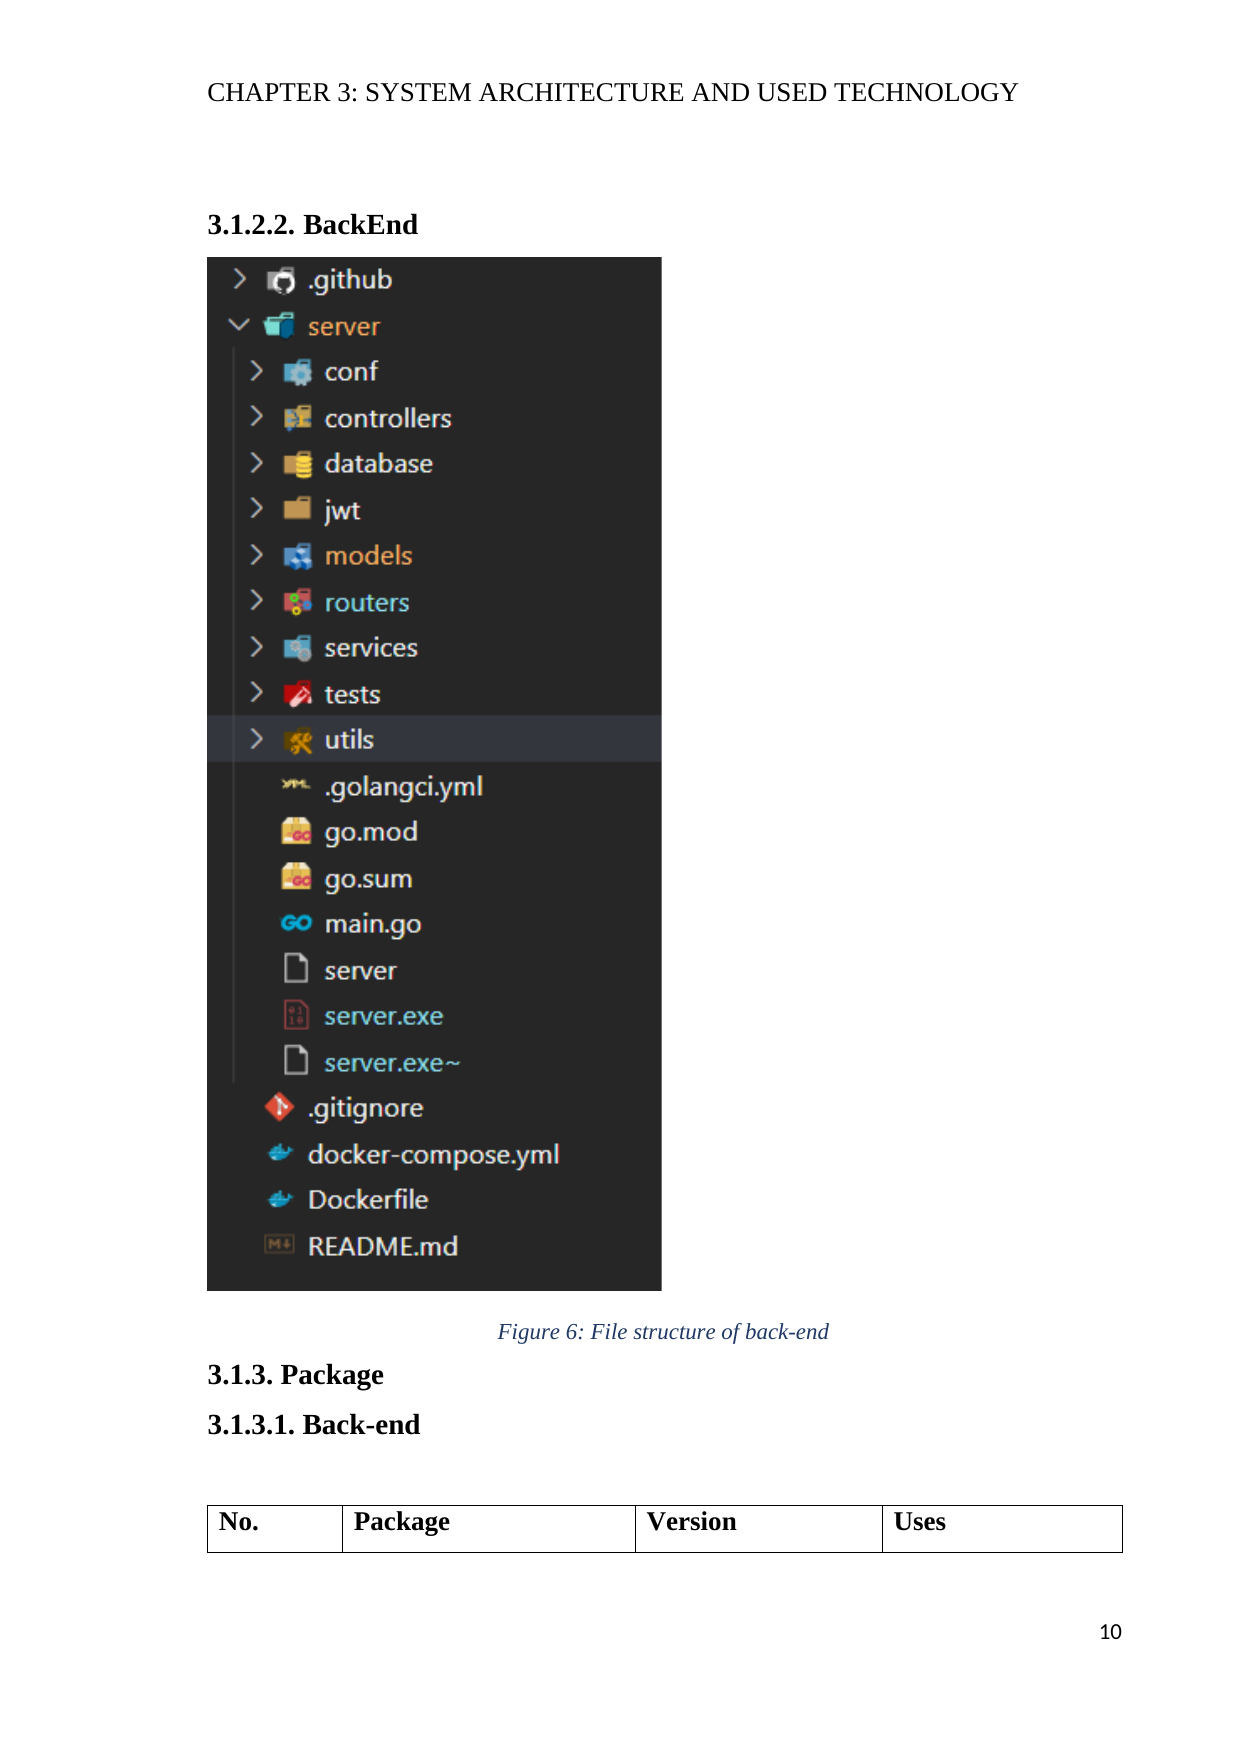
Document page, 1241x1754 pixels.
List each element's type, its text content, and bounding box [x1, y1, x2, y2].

table_header Package [343, 1506, 635, 1552]
table_header No. [208, 1506, 342, 1552]
subtitle 3.1.3.1. Back-end [207, 1407, 923, 1441]
text Figure 6: File structure of back-end [207, 1318, 1122, 1345]
picture [207, 257, 662, 1291]
table_header Uses [883, 1506, 1122, 1552]
subtitle 3.1.2.2. BackEnd [207, 207, 923, 241]
subtitle 3.1.3. Package [207, 1357, 1122, 1391]
table_header Version [636, 1506, 882, 1552]
